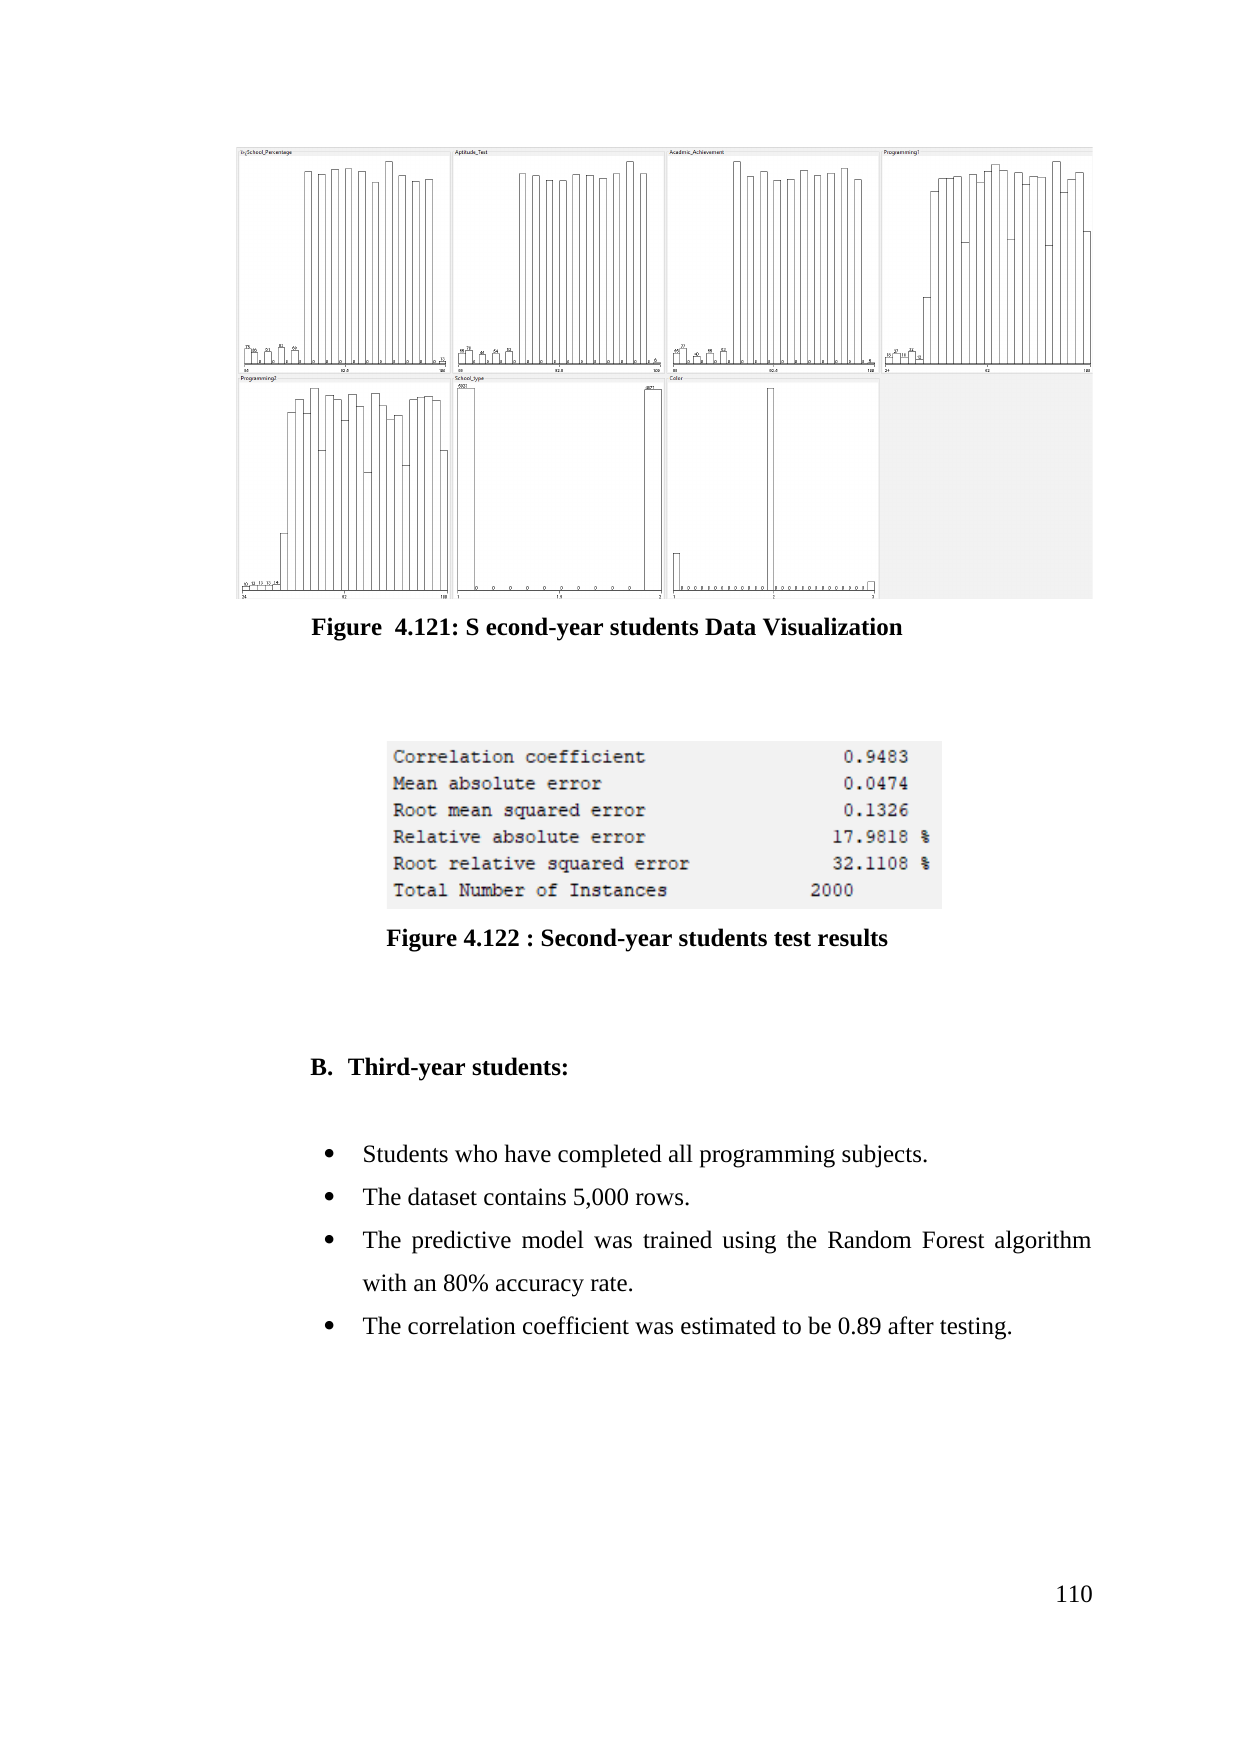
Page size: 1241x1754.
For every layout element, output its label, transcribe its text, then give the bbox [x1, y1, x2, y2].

list The correlation coefficient was estimated to be 0.89 after testing. [325, 1311, 1092, 1340]
list Third-year students: [310, 1052, 1092, 1081]
list The predictive model was trained using the Random Forest algorithm with an 80% accuracy rate. [325, 1225, 1092, 1297]
list Students who have completed all programming subjects. [325, 1139, 1092, 1167]
picture [386, 741, 942, 909]
picture [236, 147, 1093, 599]
list The dataset contains 5,000 rows. [325, 1182, 1092, 1211]
